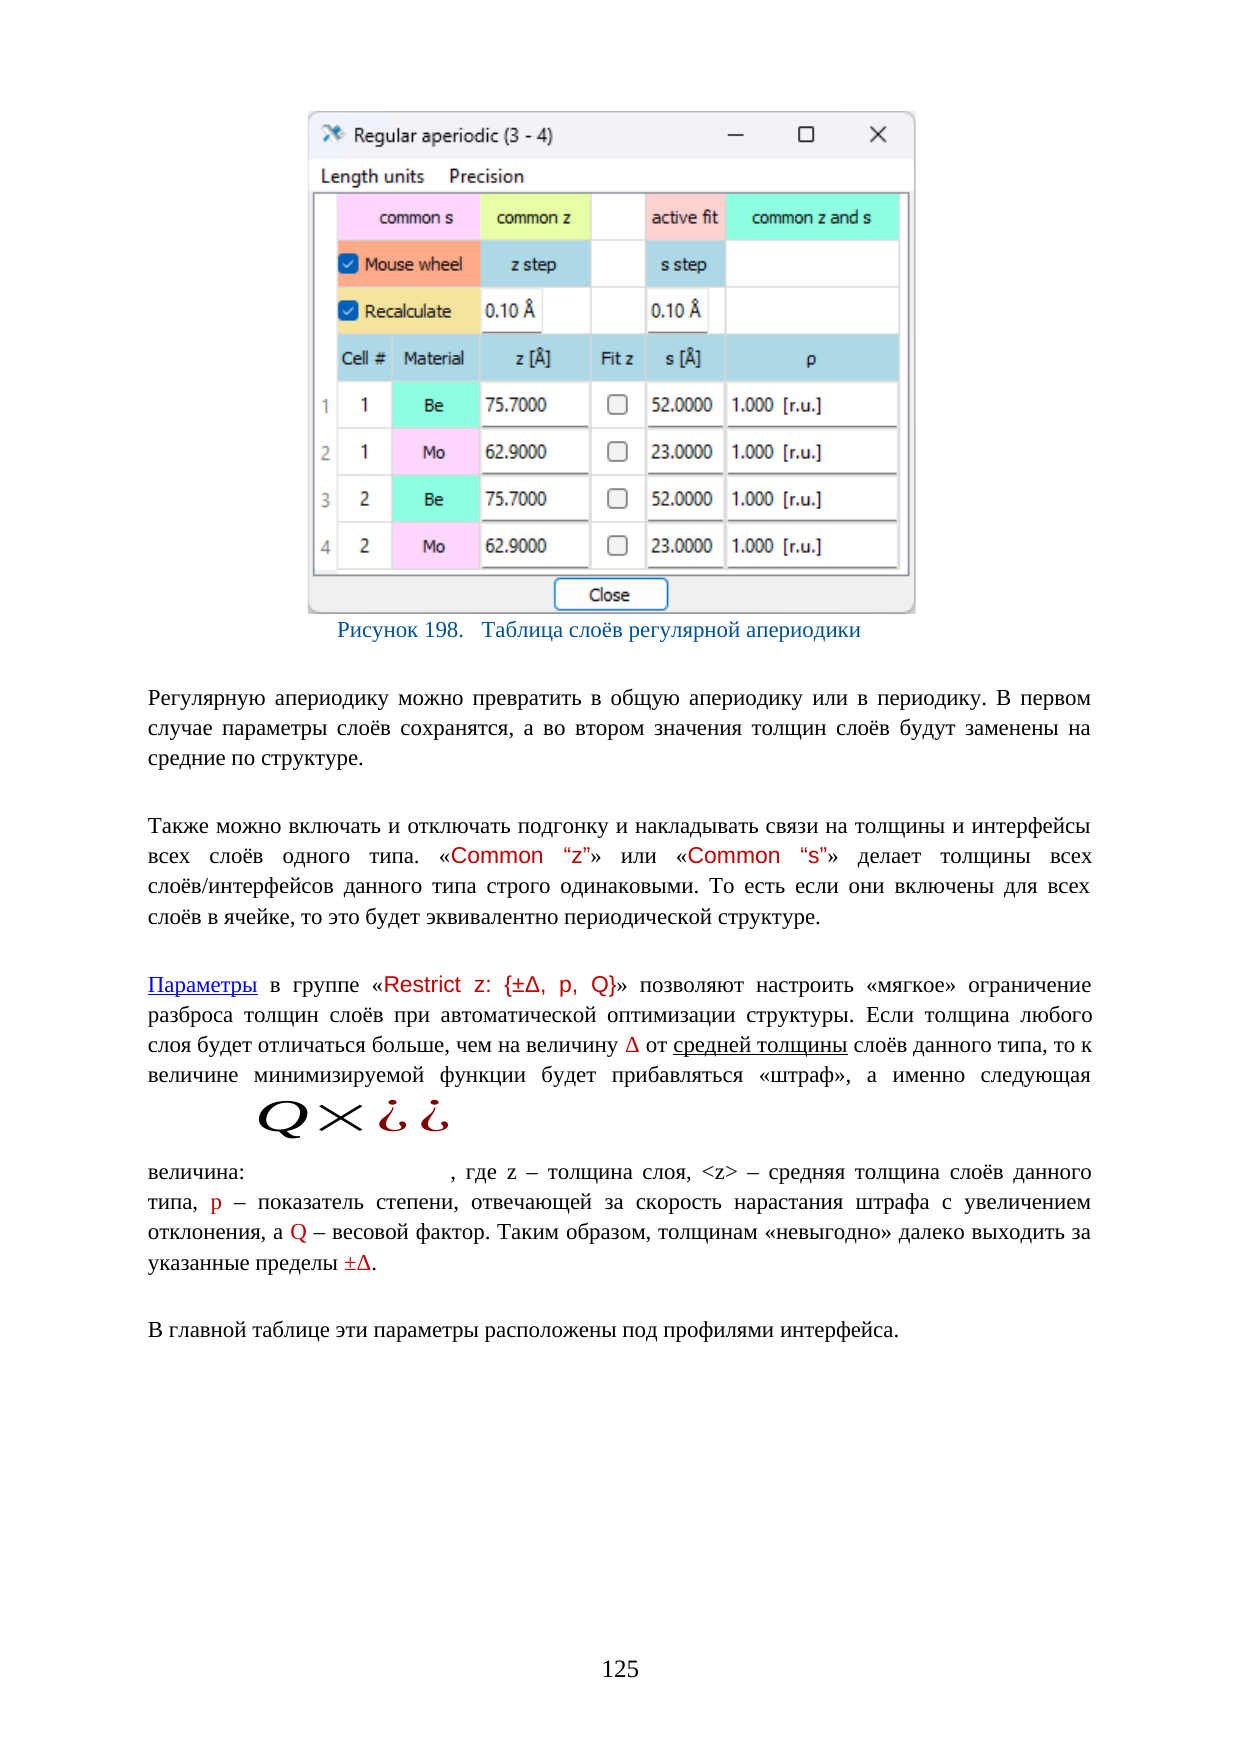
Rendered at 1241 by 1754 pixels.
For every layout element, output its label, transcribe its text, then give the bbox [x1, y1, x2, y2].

text Также можно включать и отключать подгонку и накладывать связи на толщины и интерфейсы всех слоёв одного типа. «Common “z”» или «Common “s”» делает толщины всех слоёв/интерфейсов данного типа строго одинаковыми. То есть если они включены для всех слоёв в ячейке, то это будет эквивалентно периодической структуре. [148, 812, 1093, 929]
text Регулярную апериодику можно превратить в общую апериодику или в периодику. В первом случае параметры слоёв сохранятся, а во втором значения толщин слоёв будут заменены на средние по структуре. [148, 684, 1093, 771]
text Параметры в группе «Restrict z: {±Δ, p, Q}» позволяют настроить «мягкое» ограничение разброса толщин слоёв при автоматической оптимизации структуры. Если толщина любого слоя будет отличаться больше, чем на величину Δ от средней толщины слоёв данного типа, то к величине минимизируемой функции будет прибавляться «штраф», а именно следующая величина: , где z – толщина слоя, <z> – средняя толщина слоёв данного типа, p – показатель степени, отвечающей за скорость нарастания штрафа с увеличением отклонения, а Q – весовой фактор. Таким образом, толщинам «невыгодно» далеко выходить за указанные пределы ±Δ. [148, 971, 1093, 1275]
text В главной таблице эти параметры расположены под профилями интерфейса. [148, 1316, 1093, 1343]
picture [307, 111, 916, 614]
